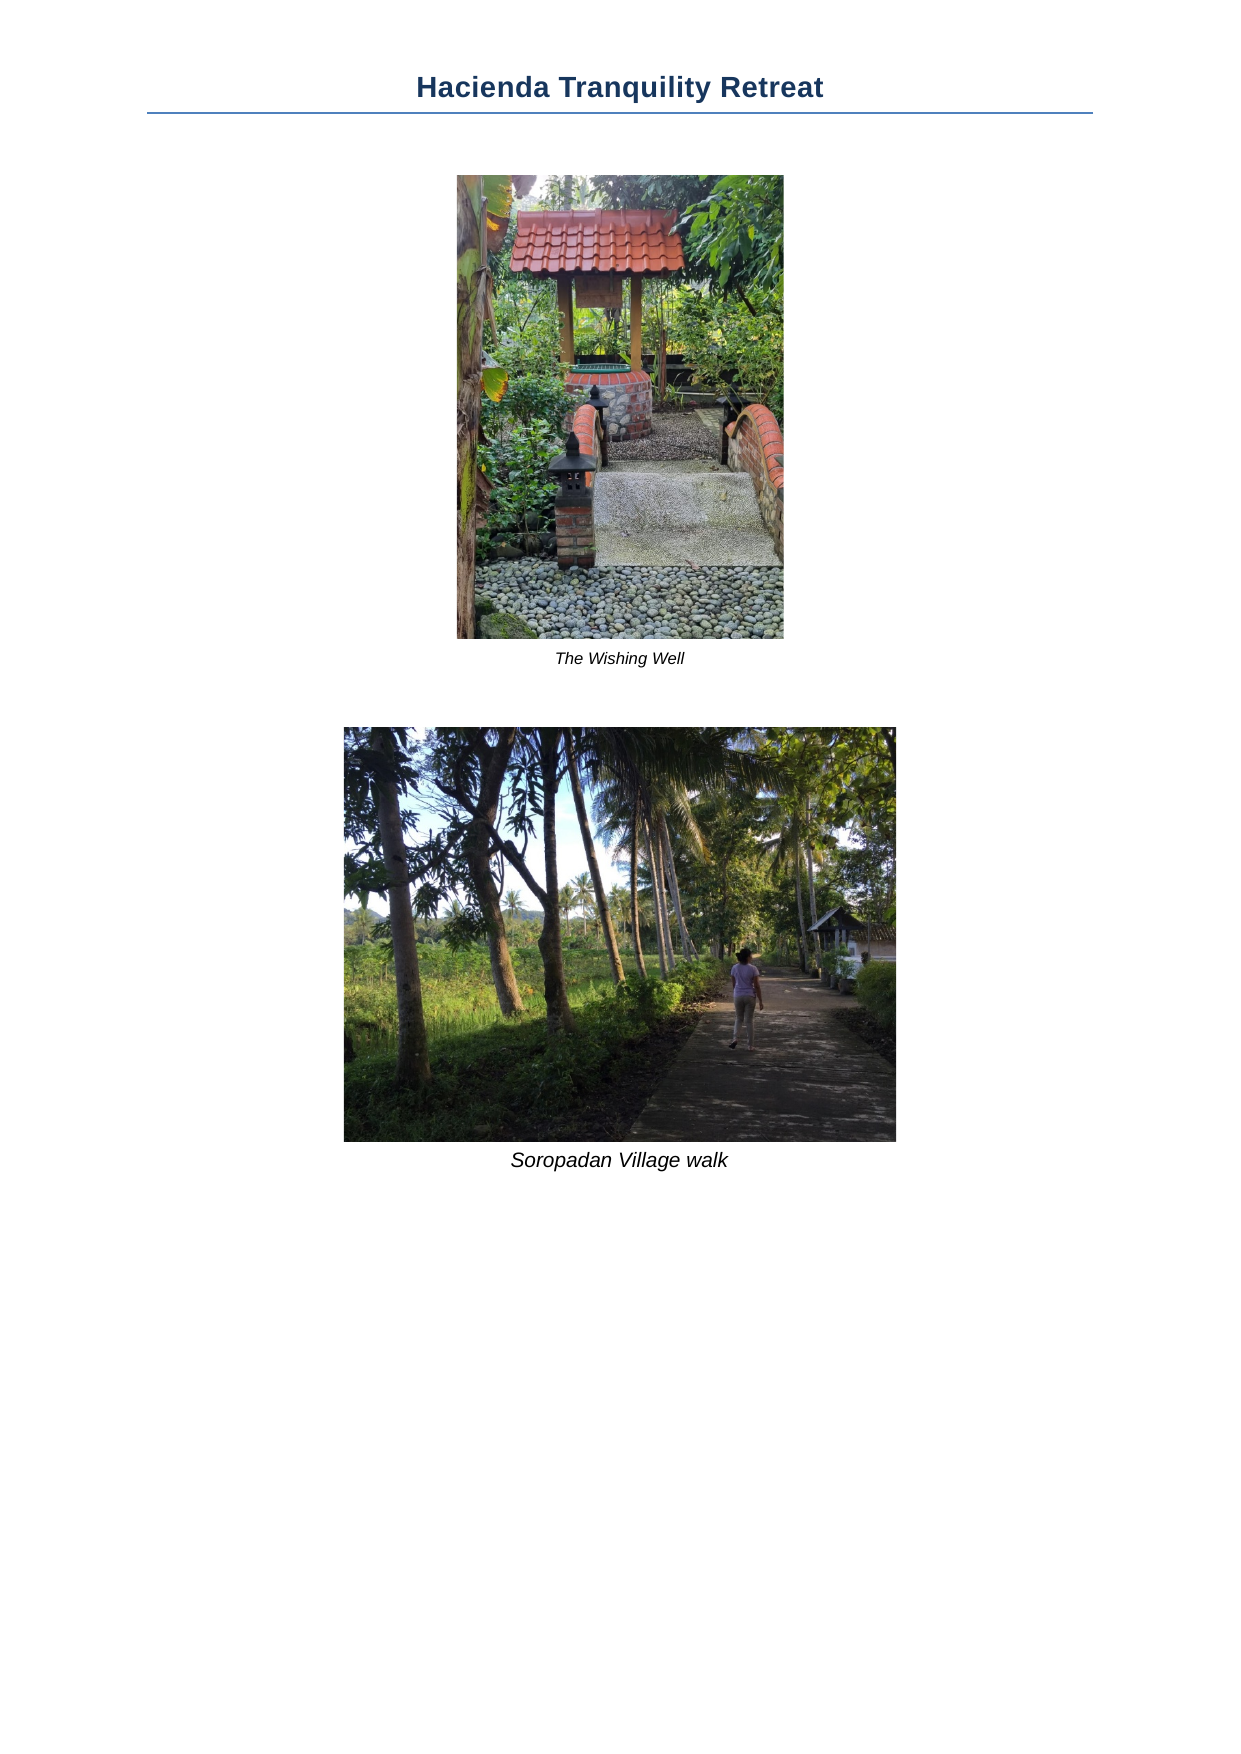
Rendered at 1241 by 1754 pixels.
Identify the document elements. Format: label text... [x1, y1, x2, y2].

picture [343, 727, 897, 1142]
text The Wishing Well [147, 639, 1093, 668]
picture [456, 175, 784, 639]
text Soropadan Village walk [147, 1142, 1093, 1171]
